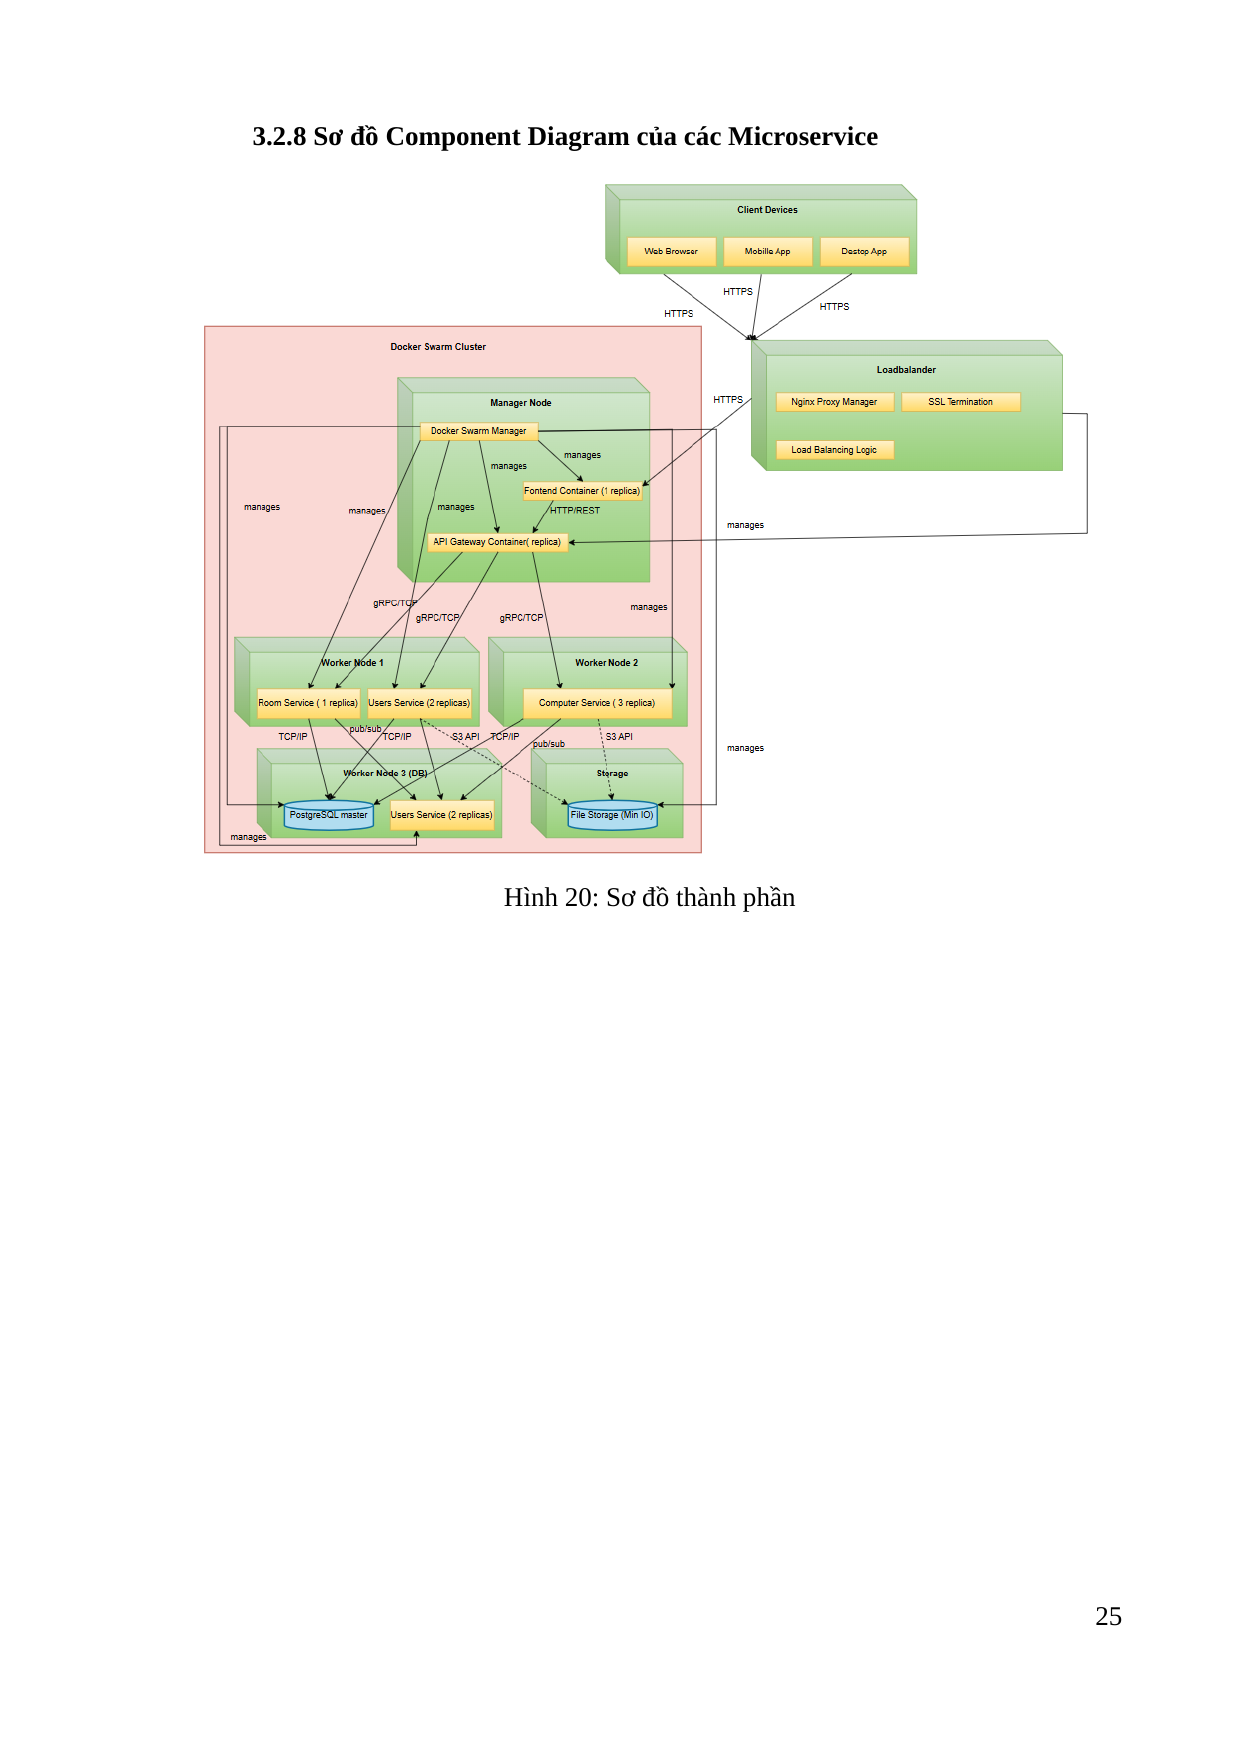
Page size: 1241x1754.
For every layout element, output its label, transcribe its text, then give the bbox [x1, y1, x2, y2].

subtitle 3.2.8 Sơ đồ Component Diagram của các Microservice [177, 120, 1122, 151]
text Hình 20: Sơ đồ thành phần [177, 881, 1122, 912]
picture [177, 166, 1123, 862]
